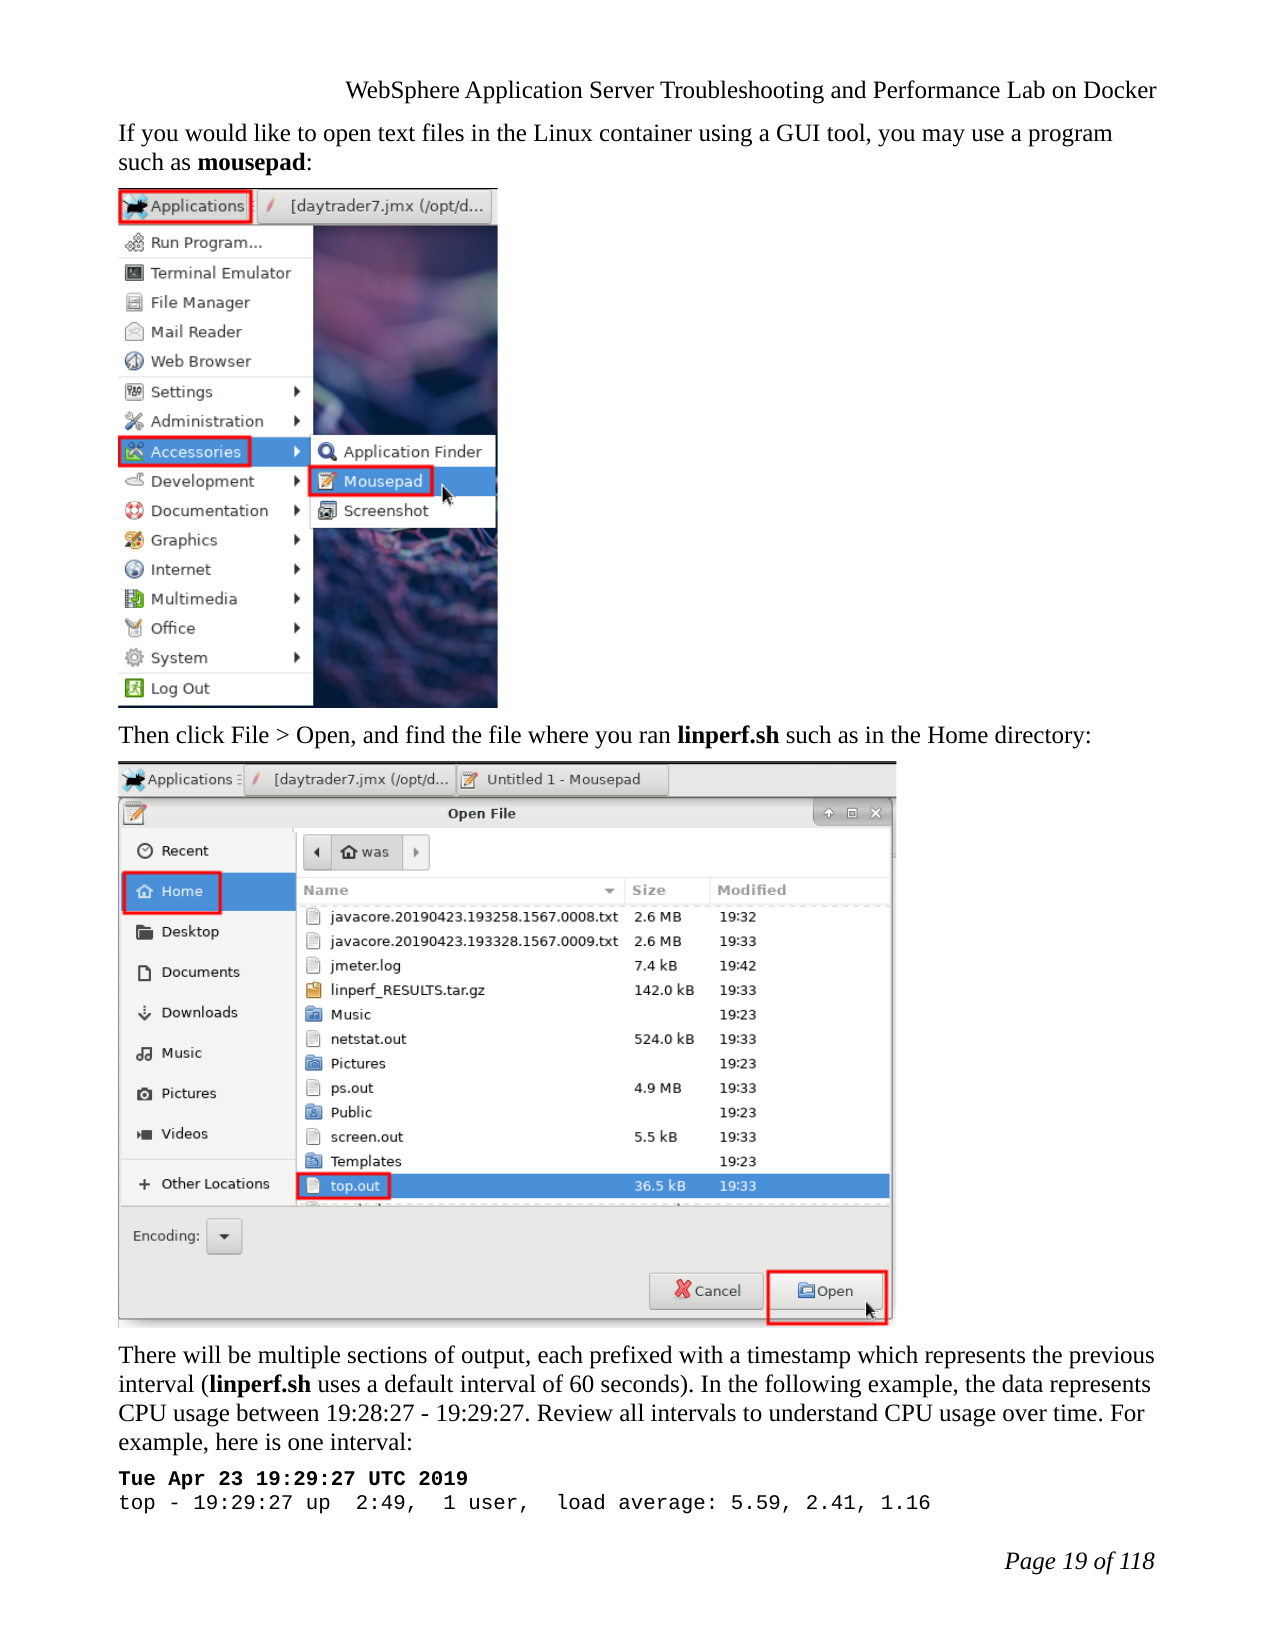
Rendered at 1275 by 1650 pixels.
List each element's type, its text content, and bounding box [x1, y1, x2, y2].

text There will be multiple sections of output, each prefixed with a timestamp which represents the previous interval (linperf.sh uses a default interval of 60 seconds). In the following example, the data represents CPU usage between 19:28:27 - 19:29:27. Review all intervals to understand CPU usage over time. For example, here is one interval: [118, 1341, 1157, 1456]
text Then click File > Open, and find the file where you ran linperf.sh such as in the Home directory: [118, 720, 1157, 749]
picture [118, 761, 897, 1328]
text top - 19:29:27 up 2:49, 1 user, load average: 5.59, 2.41, 1.16 [118, 1492, 1157, 1515]
text If you would like to open text files in the Linux container using a GUI tool, you may use a program such as mousepad: [118, 118, 1157, 176]
text Tue Apr 23 19:29:27 UTC 2019 [118, 1468, 1157, 1492]
picture [118, 188, 498, 708]
